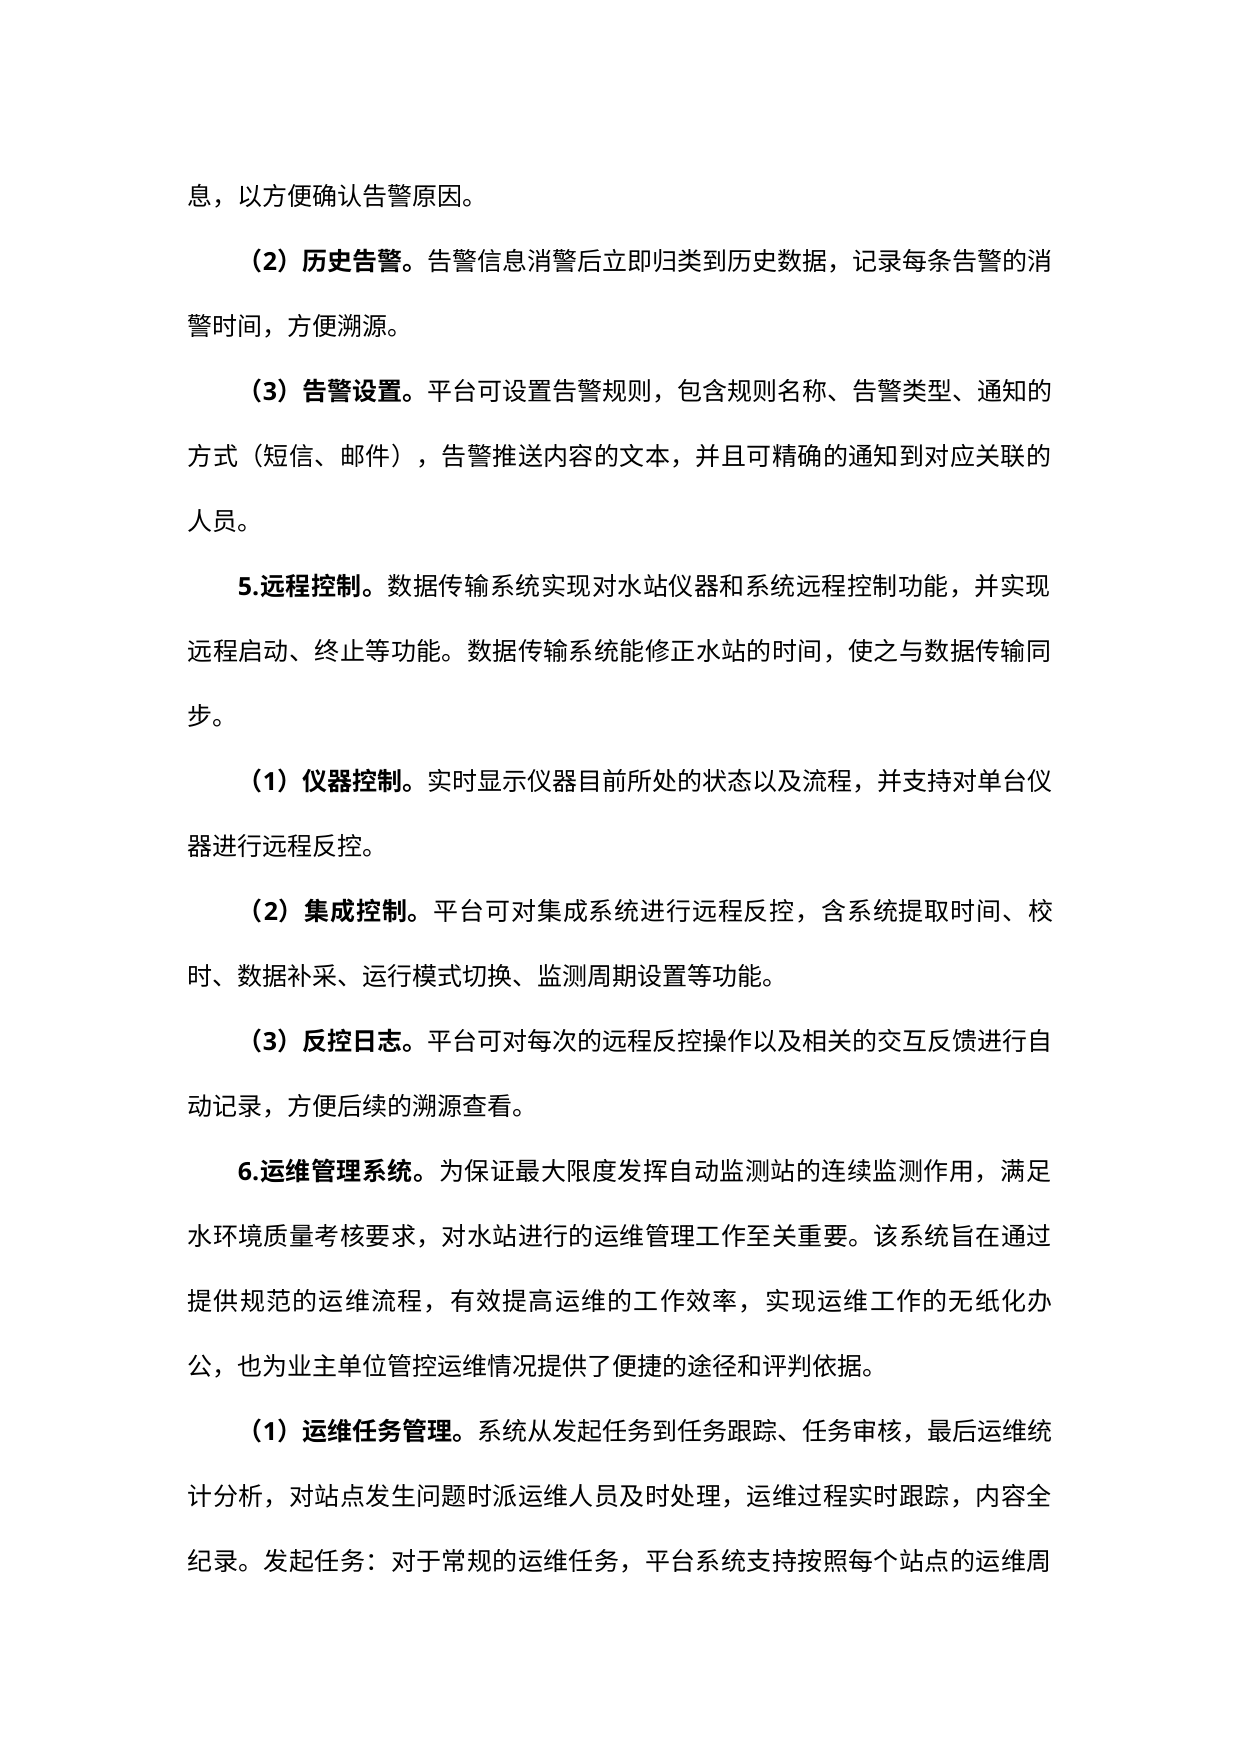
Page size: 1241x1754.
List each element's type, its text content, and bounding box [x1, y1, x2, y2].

text （2）集成控制。平台可对集成系统进行远程反控，含系统提取时间、校时、数据补采、运行模式切换、监测周期设置等功能。 [187, 877, 1053, 1007]
text 6.运维管理系统。为保证最大限度发挥自动监测站的连续监测作用，满足水环境质量考核要求，对水站进行的运维管理工作至关重要。该系统旨在通过提供规范的运维流程，有效提高运维的工作效率，实现运维工作的无纸化办公，也为业主单位管控运维情况提供了便捷的途径和评判依据。 [187, 1137, 1053, 1397]
text （3）告警设置。平台可设置告警规则，包含规则名称、告警类型、通知的方式（短信、邮件），告警推送内容的文本，并且可精确的通知到对应关联的人员。 [187, 357, 1053, 552]
text （1）仪器控制。实时显示仪器目前所处的状态以及流程，并支持对单台仪器进行远程反控。 [187, 747, 1053, 877]
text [187, 1397, 1053, 1592]
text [187, 162, 1053, 227]
text （3）反控日志。平台可对每次的远程反控操作以及相关的交互反馈进行自动记录，方便后续的溯源查看。 [187, 1007, 1053, 1137]
text （2）历史告警。告警信息消警后立即归类到历史数据，记录每条告警的消警时间，方便溯源。 [187, 227, 1053, 357]
text 5.远程控制。数据传输系统实现对水站仪器和系统远程控制功能，并实现远程启动、终止等功能。数据传输系统能修正水站的时间，使之与数据传输同步。 [187, 552, 1053, 747]
